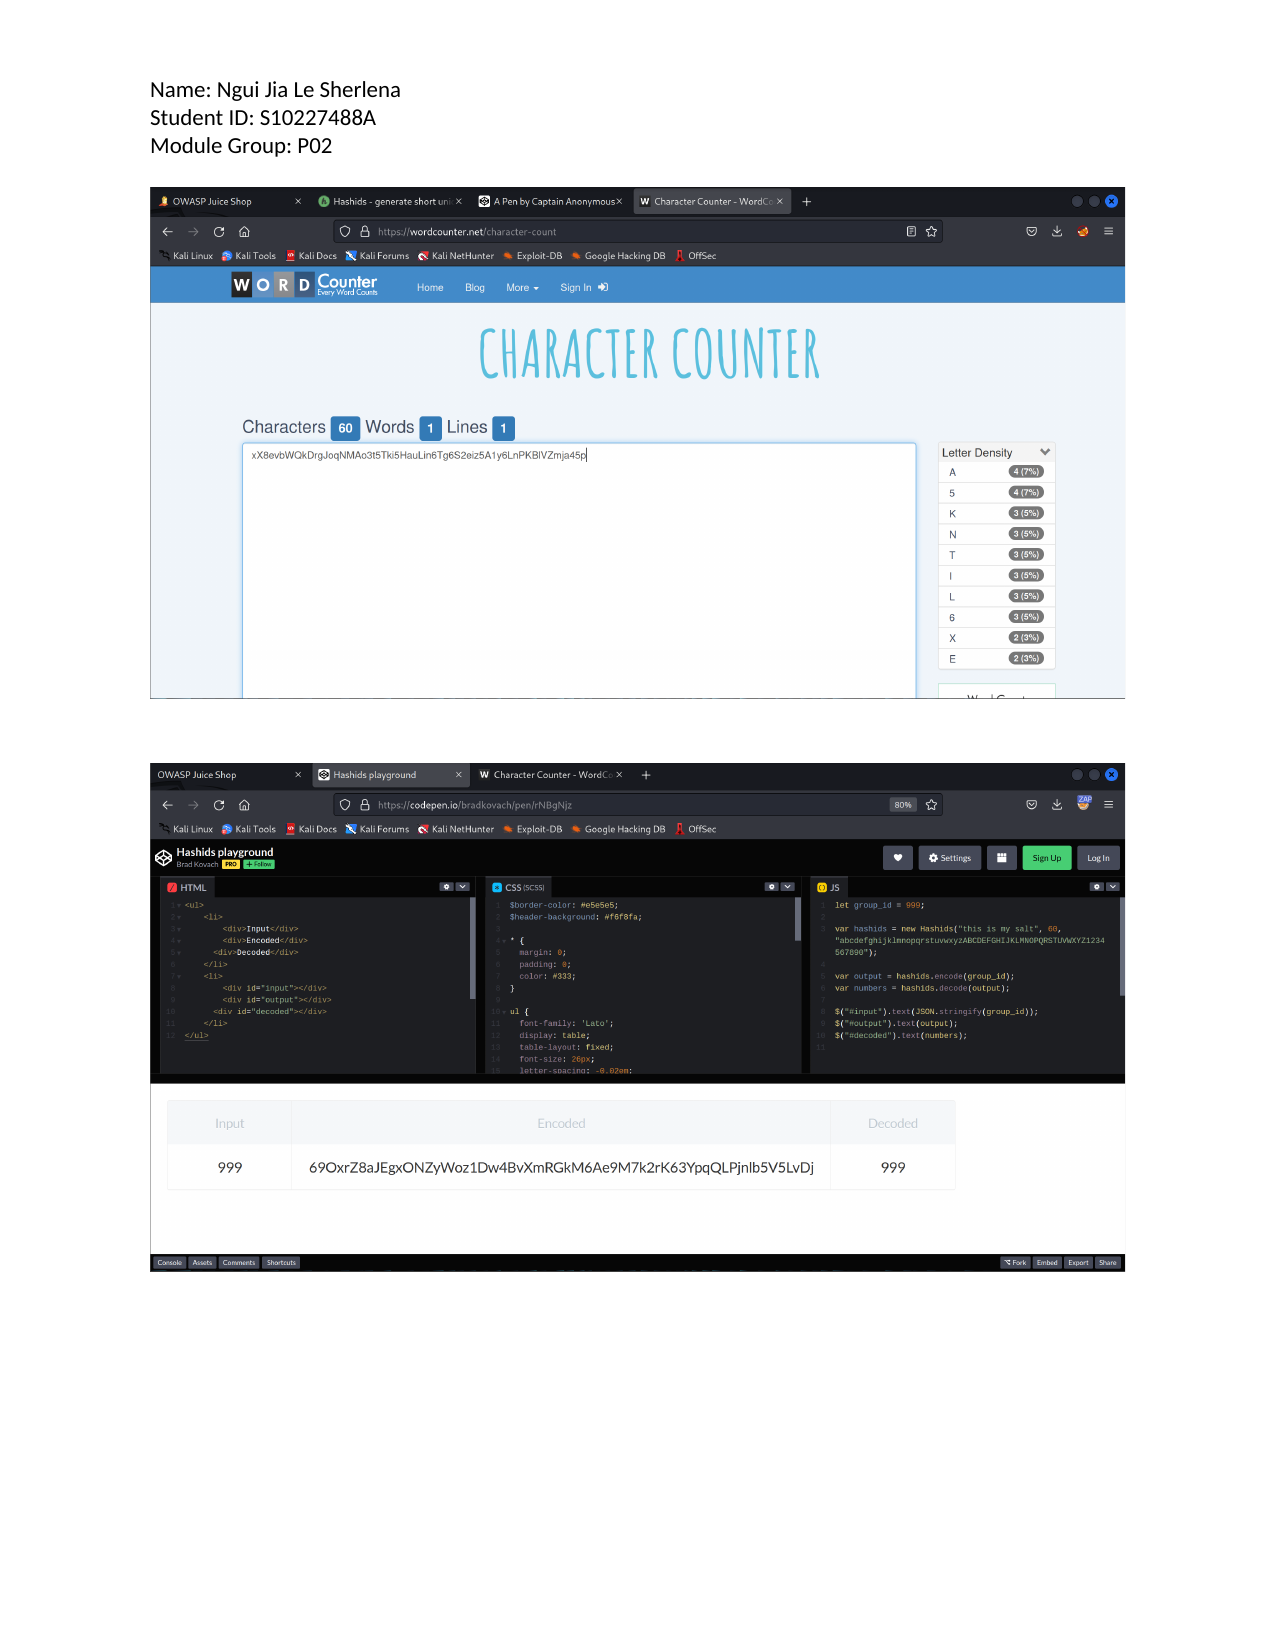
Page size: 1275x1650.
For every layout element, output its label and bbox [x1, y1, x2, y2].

picture [150, 763, 1125, 1272]
picture [150, 187, 1125, 699]
